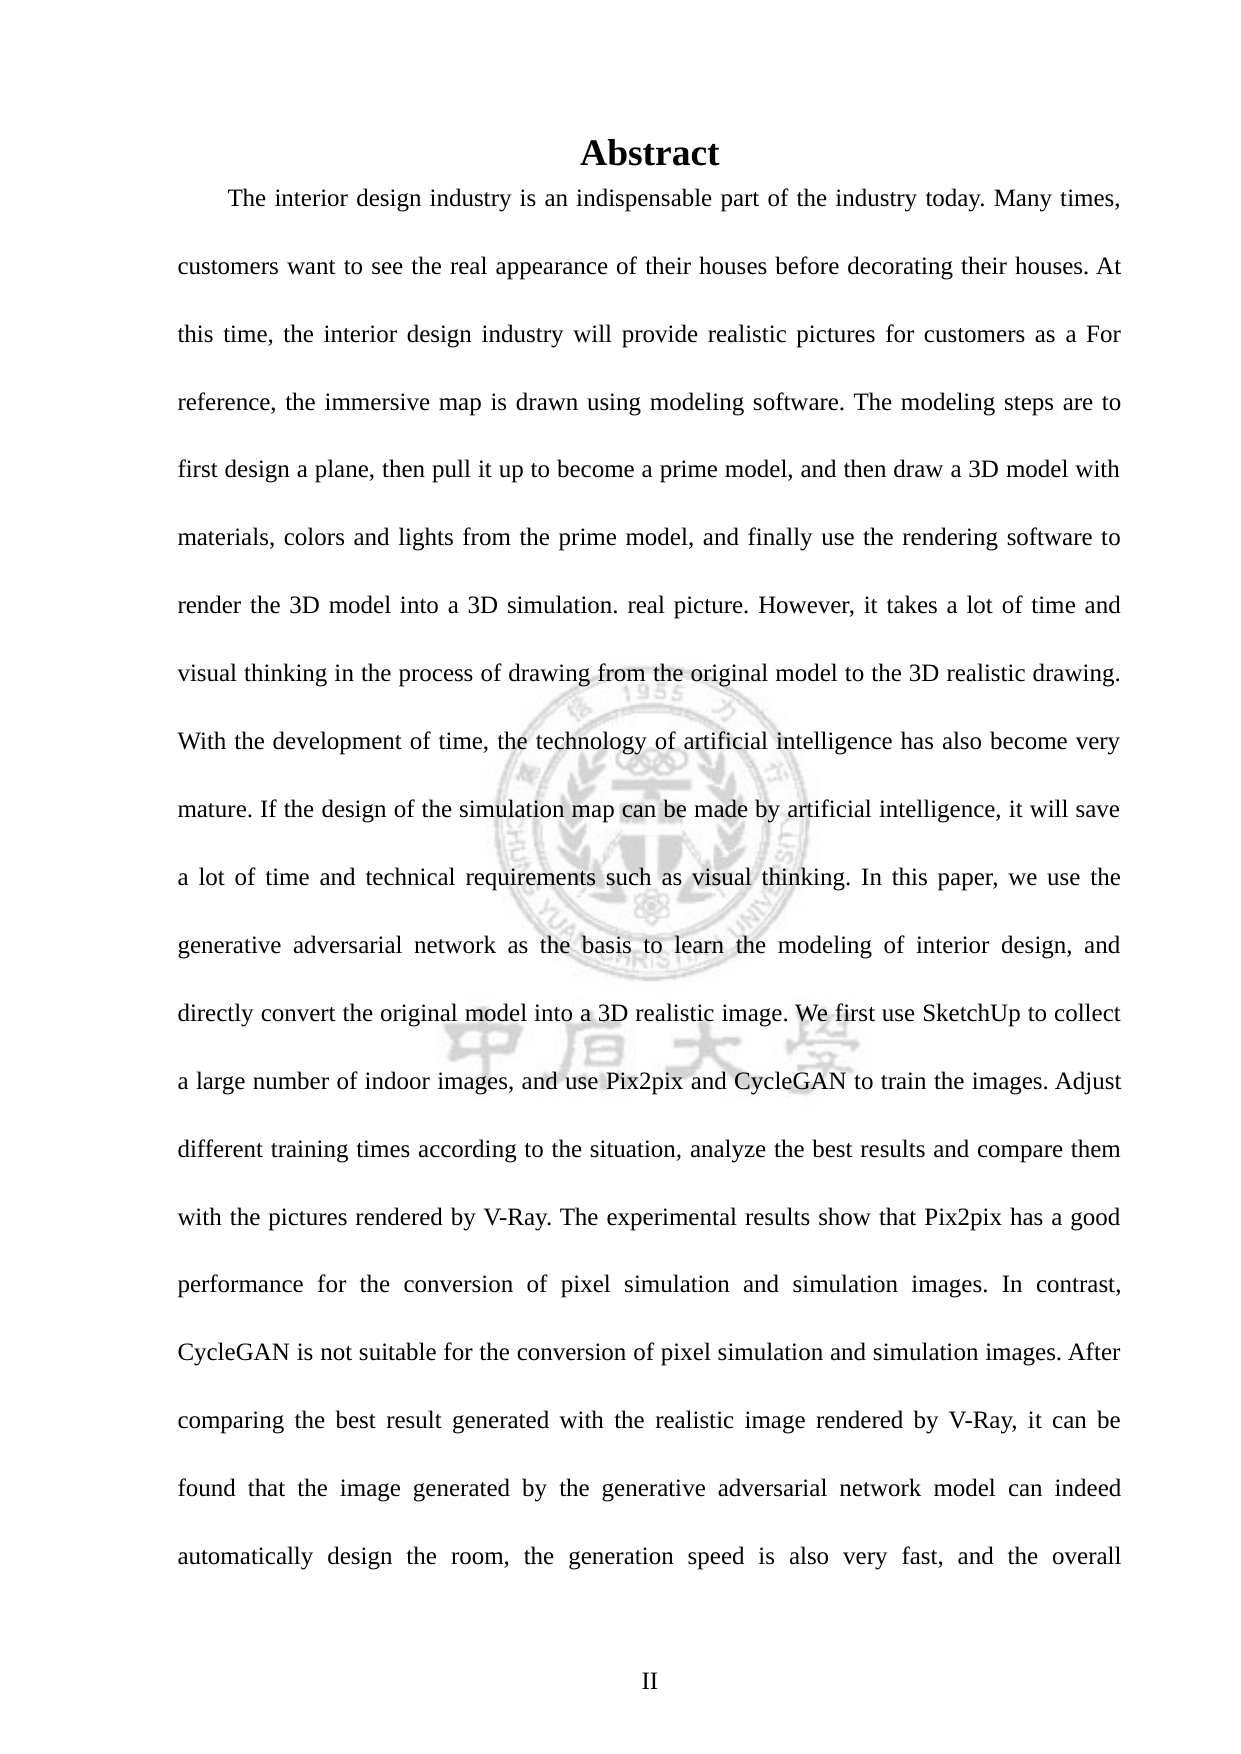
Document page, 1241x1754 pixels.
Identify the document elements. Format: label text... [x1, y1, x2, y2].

subtitle Abstract [177, 129, 1122, 174]
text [177, 174, 1122, 1578]
